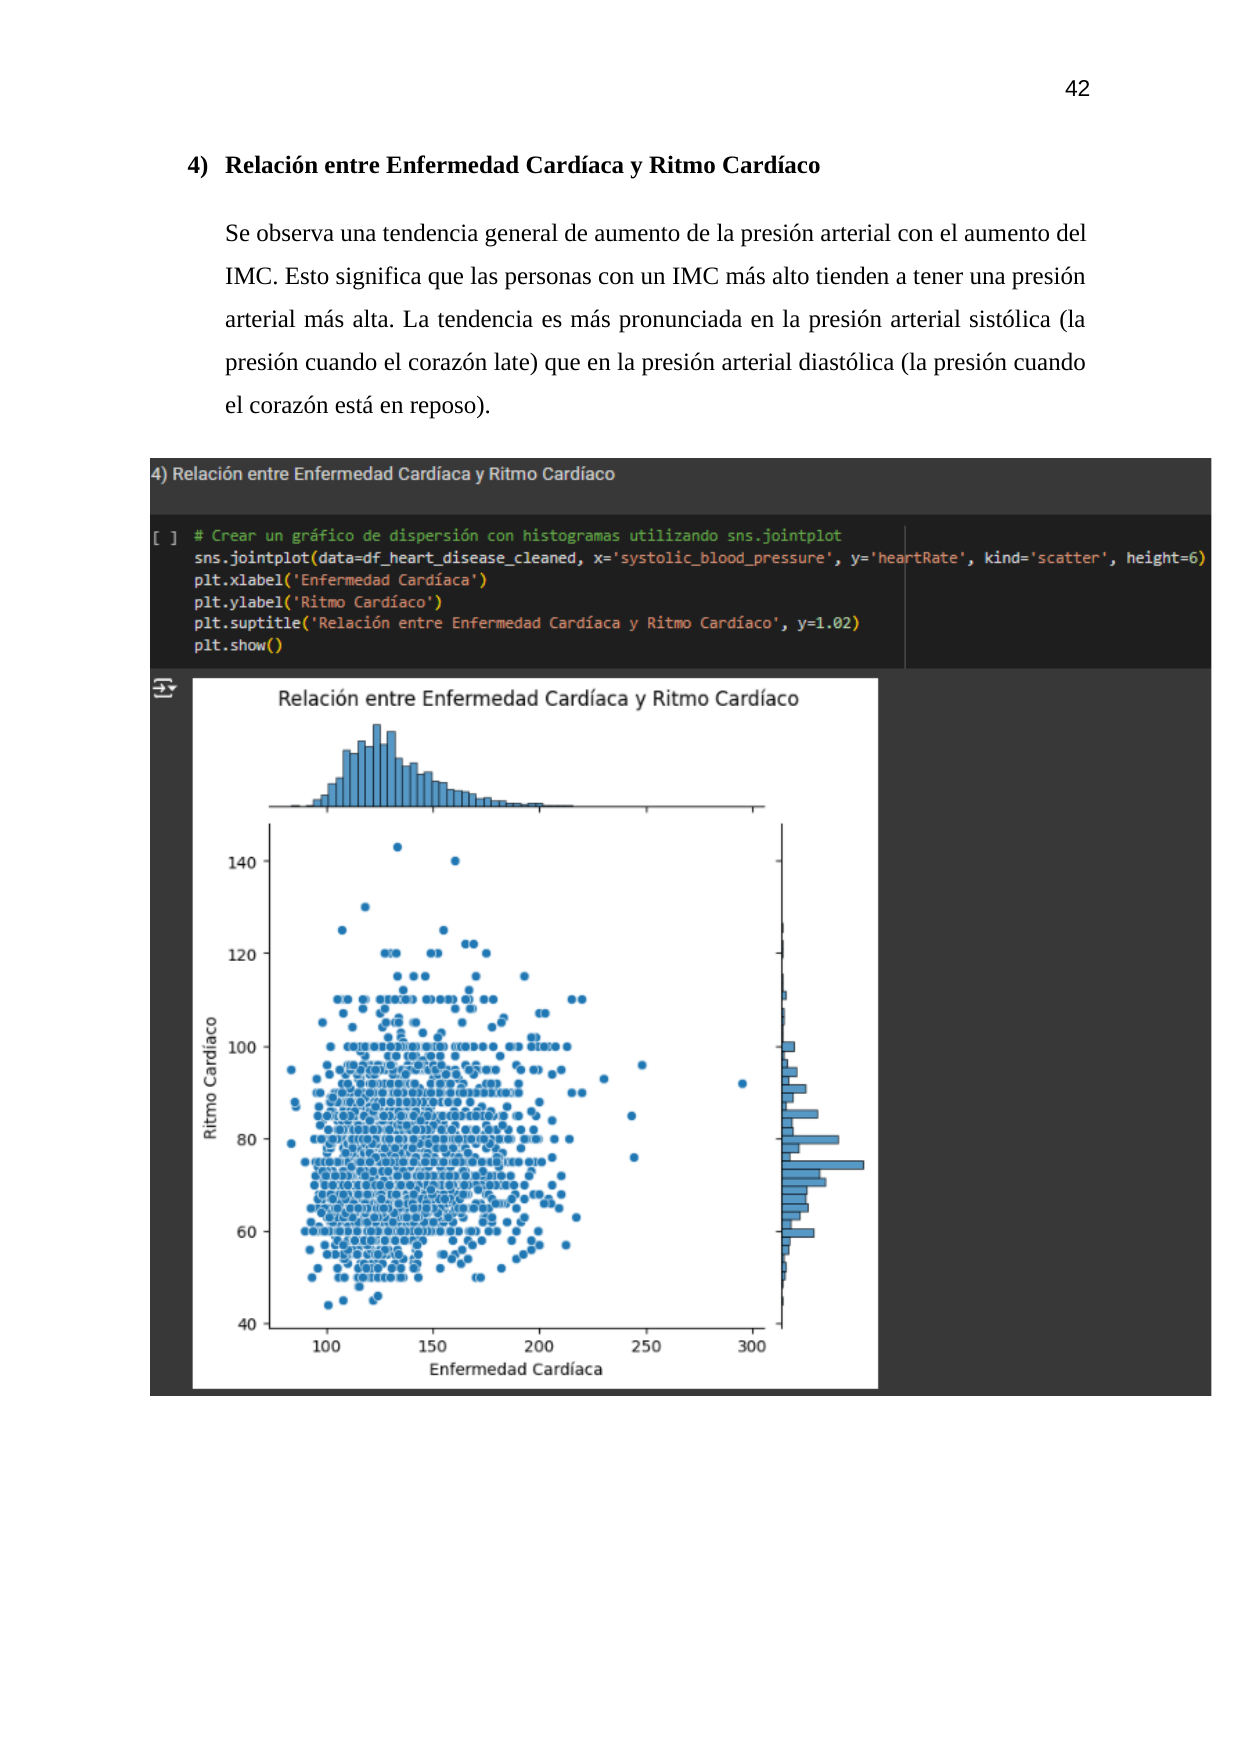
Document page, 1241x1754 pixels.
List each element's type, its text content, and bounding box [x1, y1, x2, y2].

list Relación entre Enfermedad Cardíaca y Ritmo Cardíaco [187, 150, 1090, 179]
picture [150, 458, 1212, 1396]
text Se observa una tendencia general de aumento de la presión arterial con el aumento del IMC. Esto significa que las personas con un IMC más alto tienden a tener una presión arterial más alta. La tendencia es más pronunciada en la presión arterial sistólica (la presión cuando el corazón late) que en la presión arterial diastólica (la presión cuando el corazón está en reposo). [225, 218, 1087, 419]
